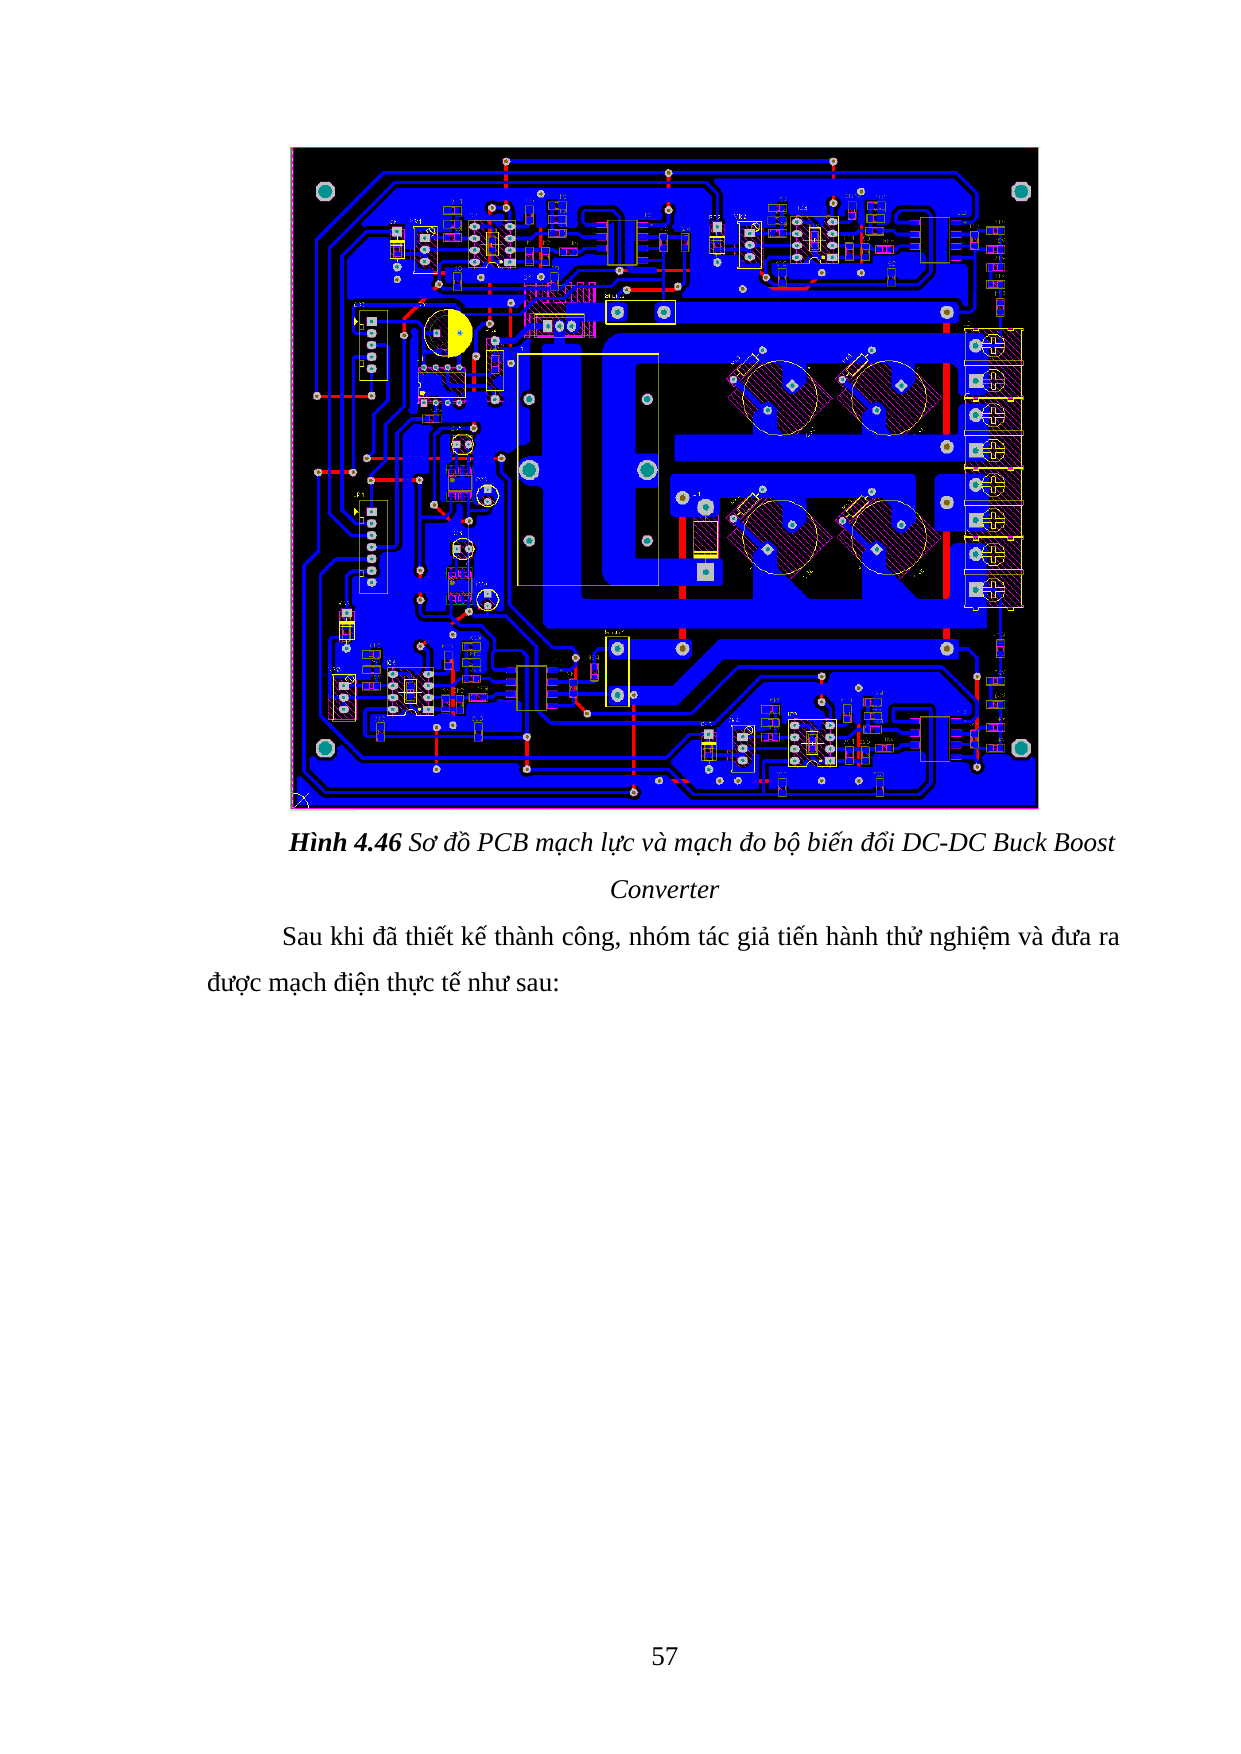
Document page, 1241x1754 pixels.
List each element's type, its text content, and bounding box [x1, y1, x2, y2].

picture [290, 147, 1039, 811]
text Sau khi đã thiết kế thành công, nhóm tác giả tiến hành thử nghiệm và đưa ra được mạch điện thực tế như sau: [207, 919, 1122, 997]
